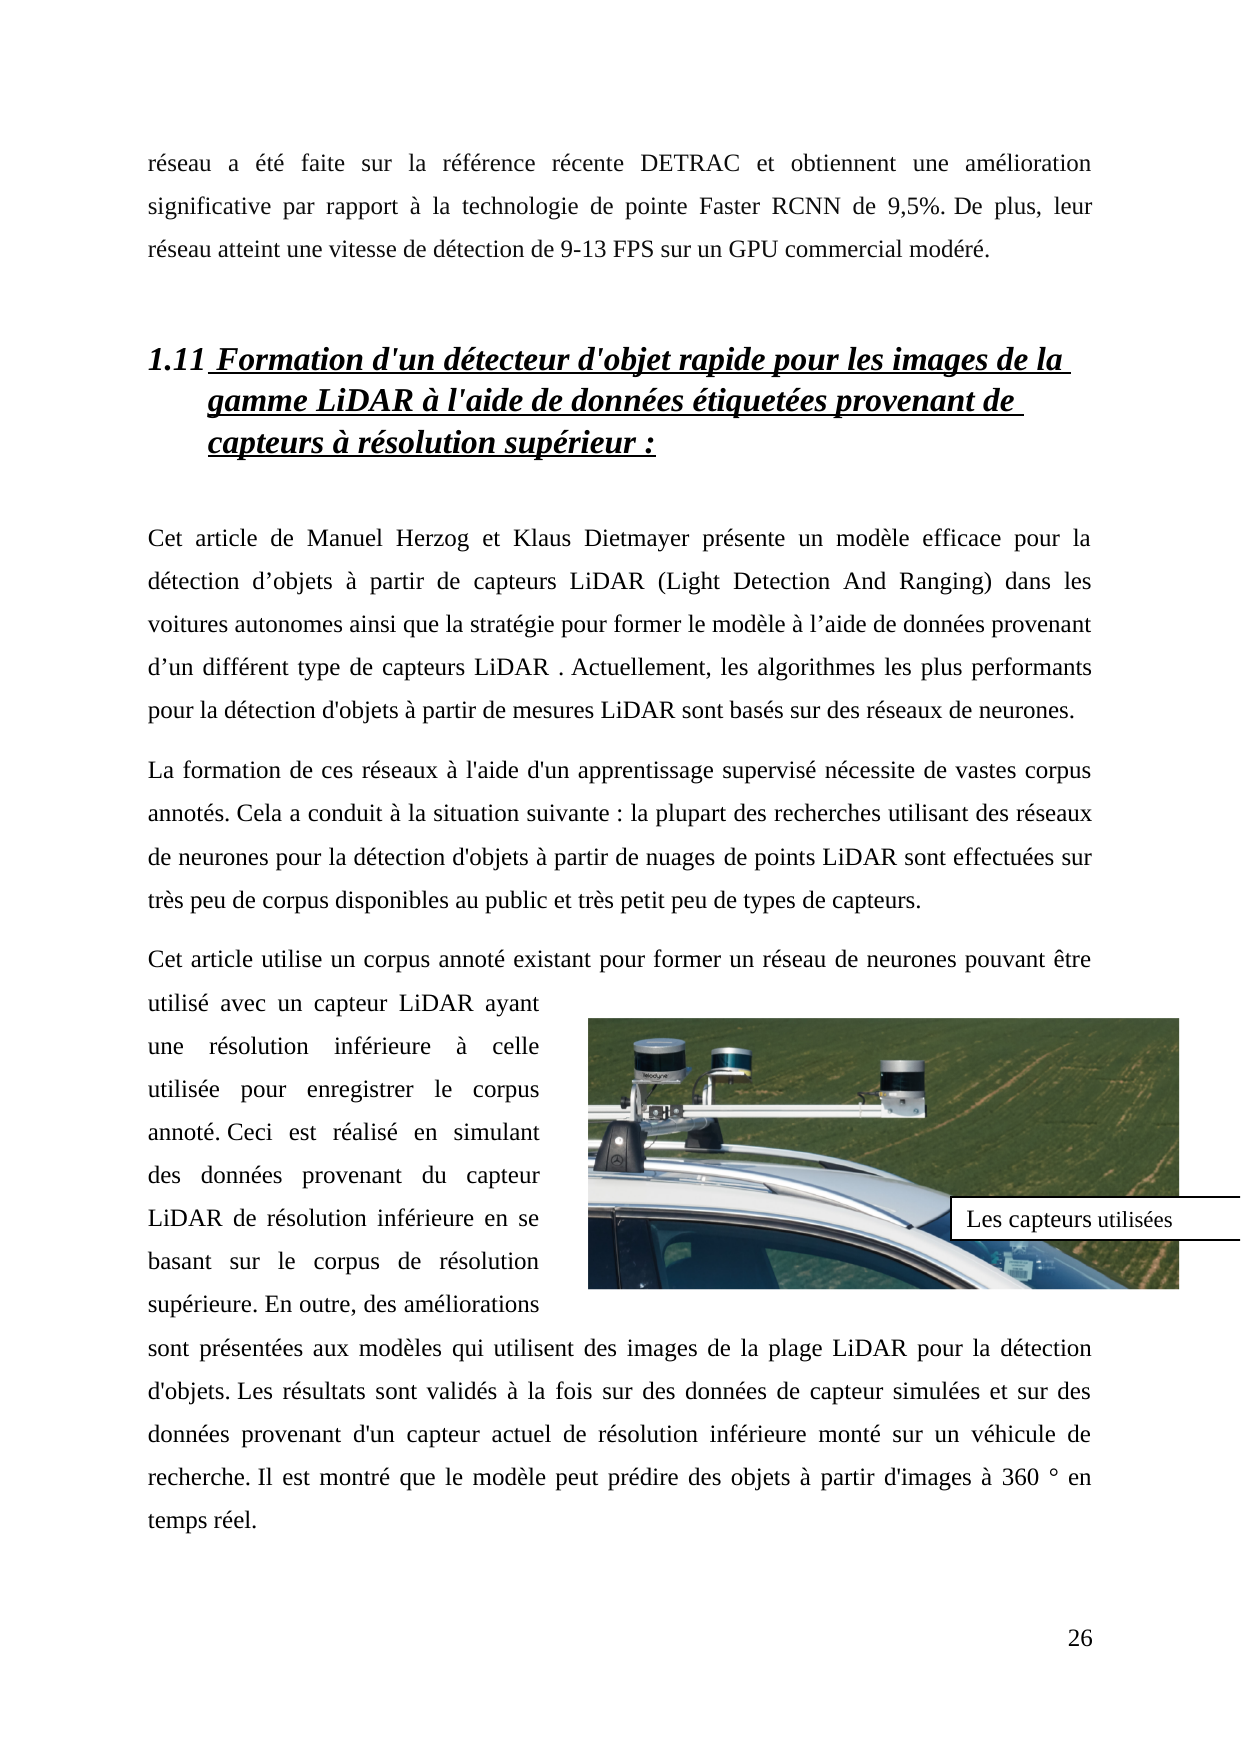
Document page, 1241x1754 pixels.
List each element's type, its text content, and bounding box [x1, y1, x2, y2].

text Cet article de Manuel Herzog et Klaus Dietmayer présente un modèle efficace pour la détection d’objets à partir de capteurs LiDAR (Light Detection And Ranging) dans les voitures autonomes ainsi que la stratégie pour former le modèle à l’aide de données provenant d’un différent type de capteurs LiDAR . Actuellement, les algorithmes les plus performants pour la détection d'objets à partir de mesures LiDAR sont basés sur des réseaux de neurones. [148, 523, 1093, 724]
picture [558, 1007, 1196, 1302]
subtitle Formation d'un détecteur d'objet rapide pour les images de la gamme LiDAR à l'aide de données étiquetées provenant de capteurs à résolution supérieur : [148, 339, 1093, 460]
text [148, 176, 1093, 263]
text La formation de ces réseaux à l'aide d'un apprentissage supervisé nécessite de vastes corpus annotés. Cela a conduit à la situation suivante : la plupart des recherches utilisant des réseaux de neurones pour la détection d'objets à partir de nuages ​​de points LiDAR sont effectuées sur très peu de corpus disponibles au public et très petit peu de types de capteurs. [148, 755, 1093, 913]
